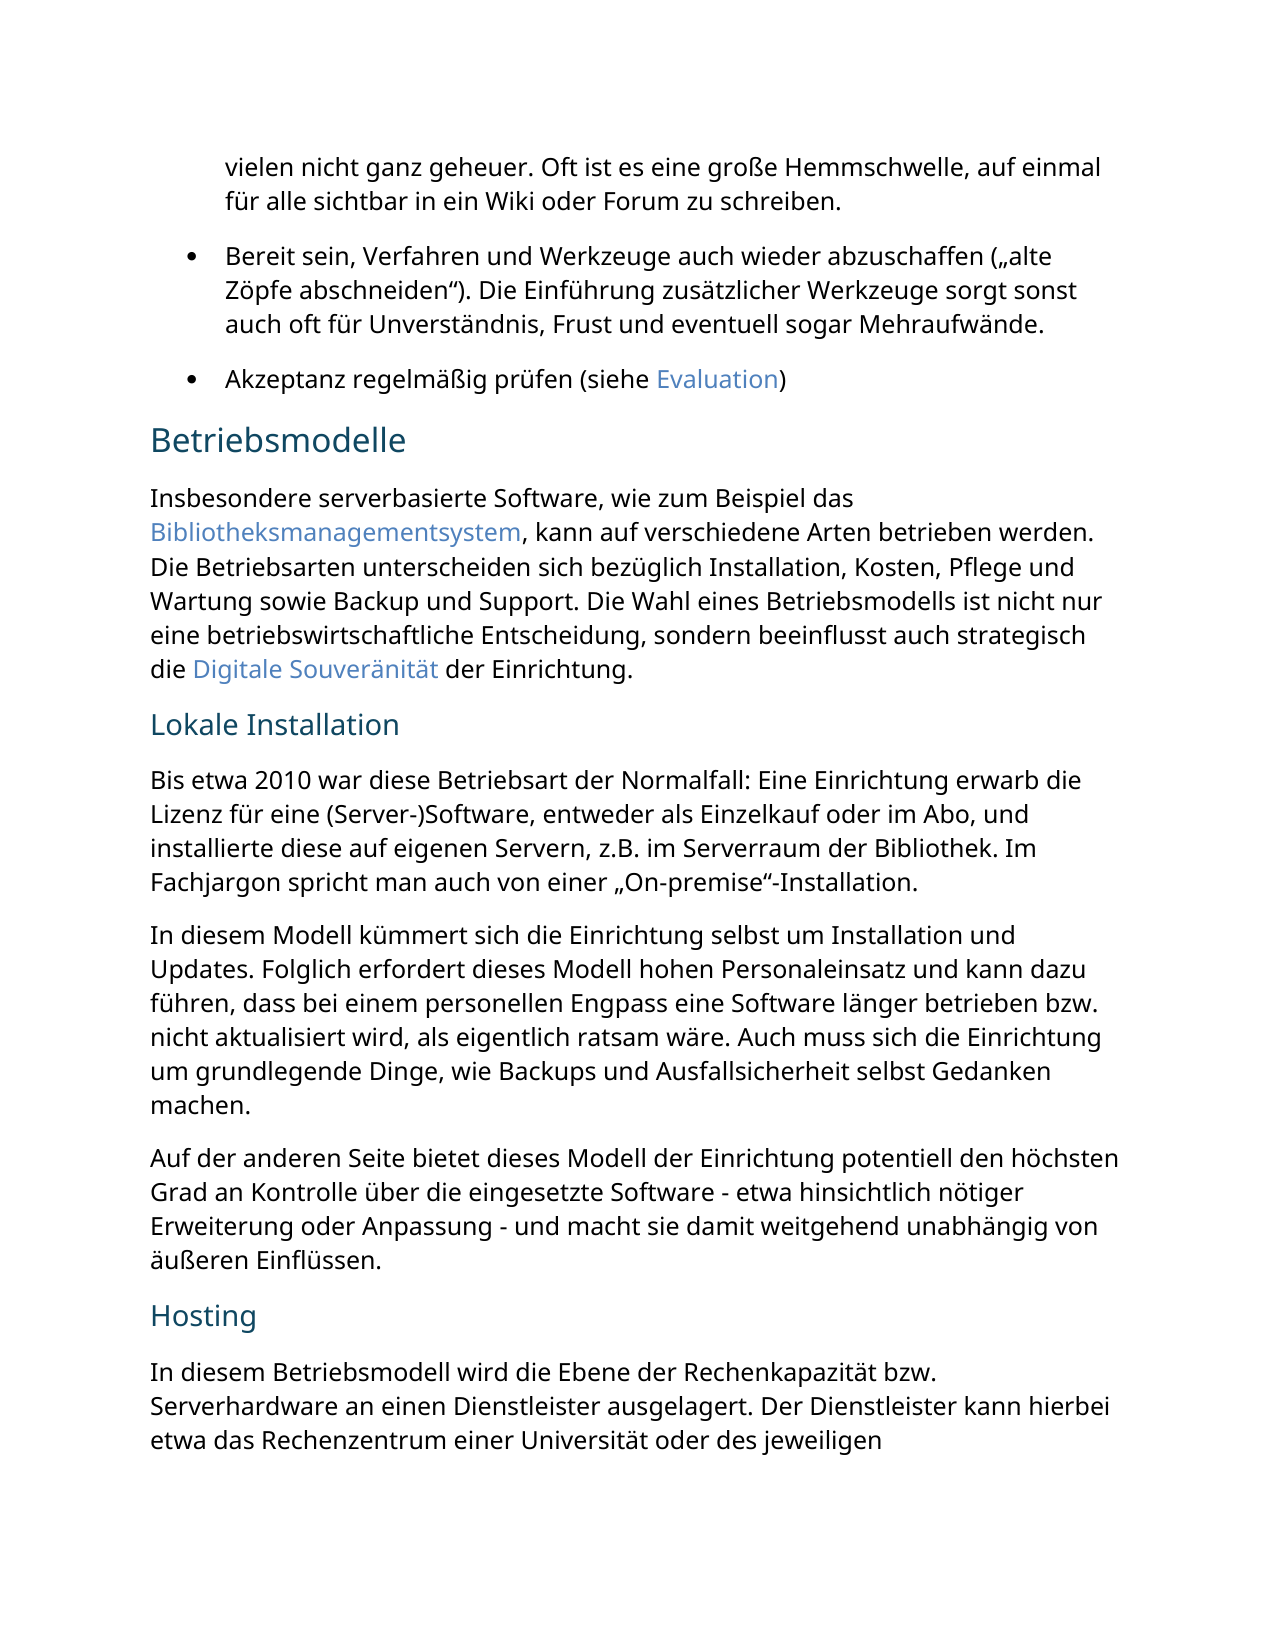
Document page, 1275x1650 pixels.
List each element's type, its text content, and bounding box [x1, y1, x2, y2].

subtitle Hosting [150, 1296, 1125, 1335]
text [150, 1354, 1125, 1456]
list Bereit sein, Verfahren und Werkzeuge auch wieder abzuschaffen („alte Zöpfe abschneiden“). Die Einführung zusätzlicher Werkzeuge sorgt sonst auch oft für Unverständnis, Frust und eventuell sogar Mehraufwände. [187, 239, 1125, 341]
subtitle Betriebsmodelle [150, 417, 1125, 462]
text Auf der anderen Seite bietet dieses Modell der Einrichtung potentiell den höchsten Grad an Kontrolle über die eingesetzte Software - etwa hinsichtlich nötiger Erweiterung oder Anpassung - und macht sie damit weitgehend unabhängig von äußeren Einflüssen. [150, 1141, 1125, 1277]
text Insbesondere serverbasierte Software, wie zum Beispiel das Bibliotheksmanagementsystem, kann auf verschiedene Arten betrieben werden. Die Betriebsarten unterscheiden sich bezüglich Installation, Kosten, Pflege und Wartung sowie Backup und Support. Die Wahl eines Betriebsmodells ist nicht nur eine betriebswirtschaftliche Entscheidung, sondern beeinflusst auch strategisch die Digitale Souveränität der Einrichtung. [150, 481, 1125, 685]
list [187, 150, 1125, 218]
list Akzeptanz regelmäßig prüfen (siehe Evaluation) [187, 362, 1125, 396]
text Bis etwa 2010 war diese Betriebsart der Normalfall: Eine Einrichtung erwarb die Lizenz für eine (Server-)Software, entweder als Einzelkauf oder im Abo, und installierte diese auf eigenen Servern, z.B. im Serverraum der Bibliothek. Im Fachjargon spricht man auch von einer „On-premise“-Installation. [150, 763, 1125, 899]
text In diesem Modell kümmert sich die Einrichtung selbst um Installation und Updates. Folglich erfordert dieses Modell hohen Personaleinsatz und kann dazu führen, dass bei einem personellen Engpass eine Software länger betrieben bzw. nicht aktualisiert wird, als eigentlich ratsam wäre. Auch muss sich die Einrichtung um grundlegende Dinge, wie Backups und Ausfallsicherheit selbst Gedanken machen. [150, 918, 1125, 1122]
subtitle Lokale Installation [150, 704, 1125, 744]
